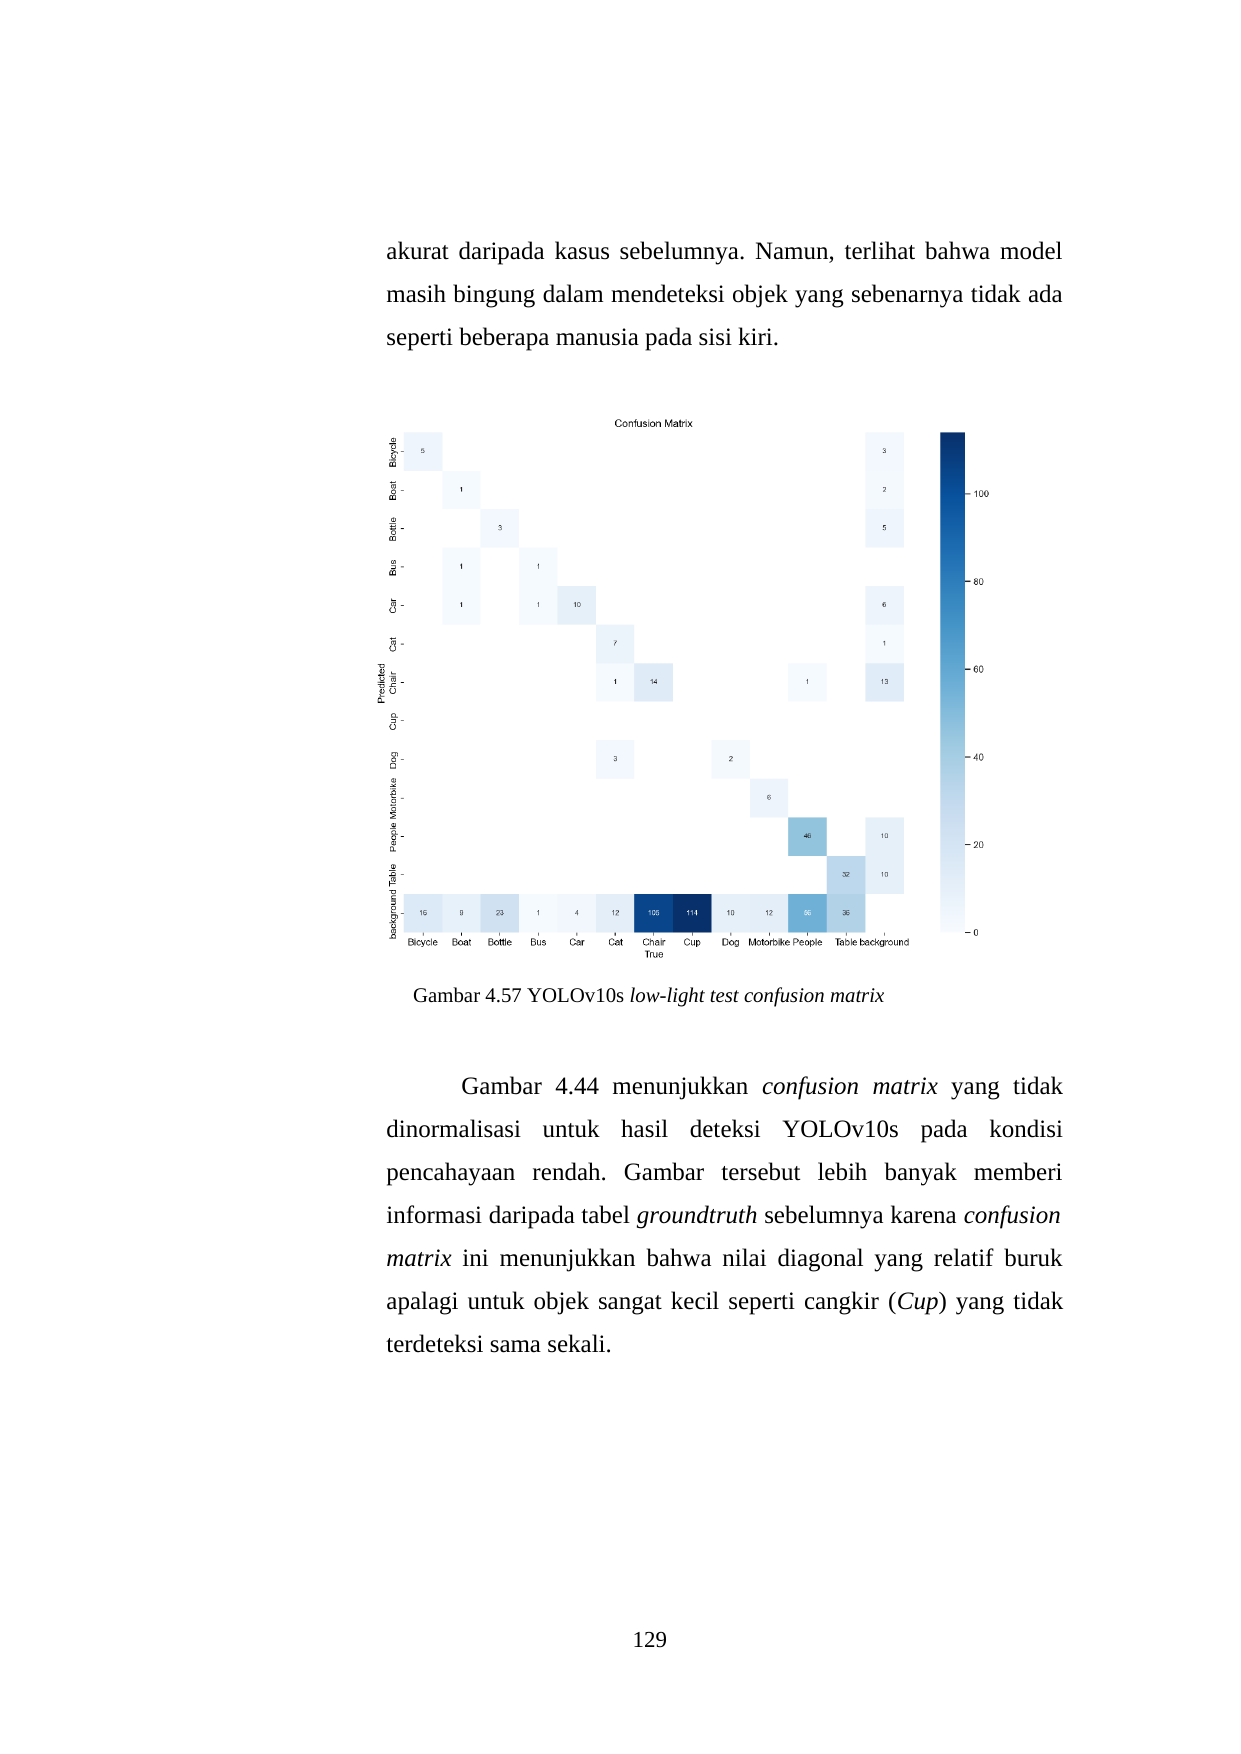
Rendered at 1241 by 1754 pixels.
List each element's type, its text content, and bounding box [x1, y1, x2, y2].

picture [311, 408, 1060, 970]
text Gambar 4.44 menunjukkan confusion matrix yang tidak dinormalisasi untuk hasil deteksi YOLOv10s pada kondisi pencahayaan rendah. Gambar tersebut lebih banyak memberi informasi daripada tabel groundtruth sebelumnya karena confusion matrix ini menunjukkan bahwa nilai diagonal yang relatif buruk apalagi untuk objek sangat kecil seperti cangkir (Cup) yang tidak terdeteksi sama sekali. [386, 1071, 1063, 1358]
